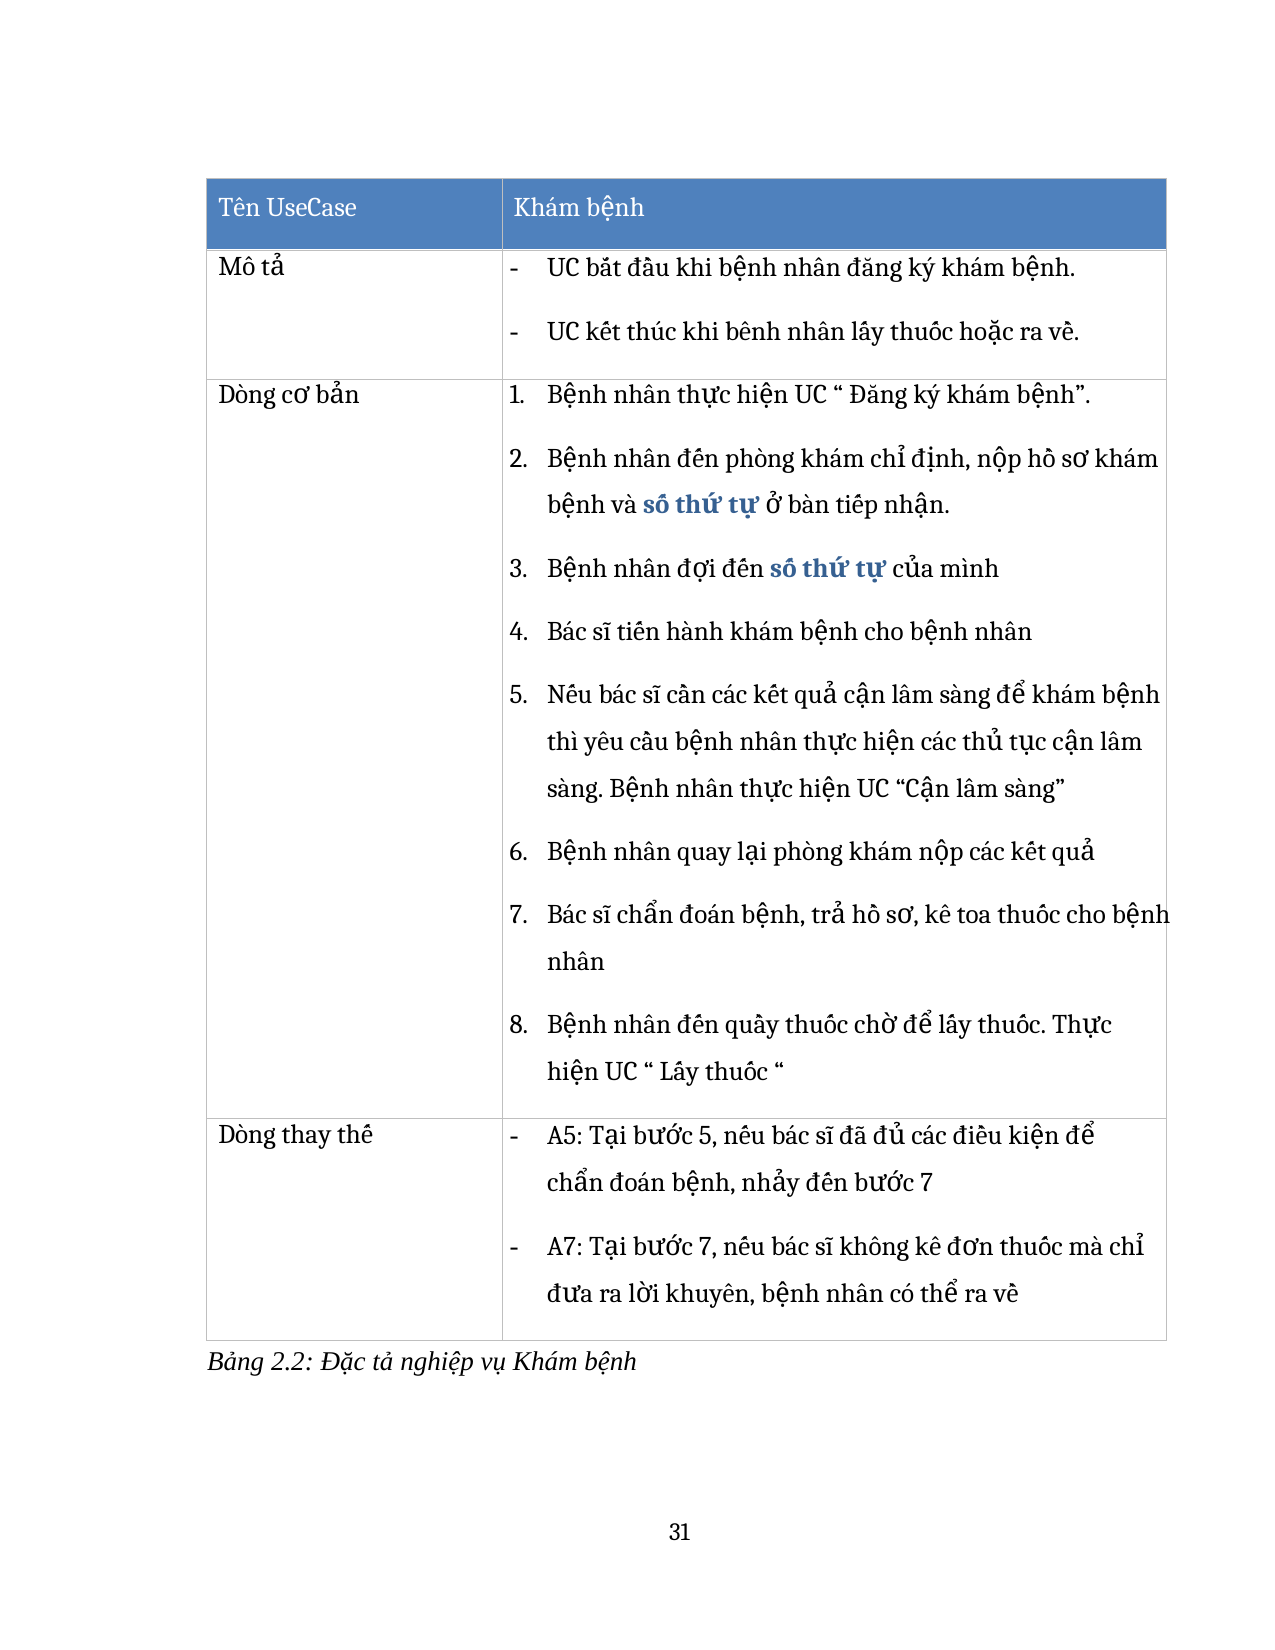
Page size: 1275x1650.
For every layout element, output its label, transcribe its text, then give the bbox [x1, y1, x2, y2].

table_cell Mô tả [207, 251, 502, 378]
table_cell Dòng thay thế [207, 1119, 502, 1340]
table_cell Dòng cơ bản [207, 380, 502, 1118]
table_cell Bệnh nhân thực hiện UC “ Đăng ký khám bệnh”. Bệnh nhân đến phòng khám chỉ định, nộp hồ sơ khám bệnh và số thứ tự ở bàn tiếp nhận. Bệnh nhân đợi đến số thứ tự của mình Bác sĩ tiến hành khám bệnh cho bệnh nhân Nếu bác sĩ cần các kết quả cận lâm sàng để khám bệnh thì yêu cầu bệnh nhân thực hiện các thủ tục cận lâm sàng. Bệnh nhân thực hiện UC “Cận lâm sàng” Bệnh nhân quay lại phòng khám nộp các kết quả Bác sĩ chẩn đoán bệnh, trả hồ sơ, kê toa thuốc cho bệnh nhân Bệnh nhân đến quầy thuốc chờ để lấy thuốc. Thực hiện UC “ Lấy thuốc “ [503, 380, 1166, 1118]
table_header Khám bệnh [503, 179, 1166, 249]
table_cell A5: Tại bước 5, nếu bác sĩ đã đủ các điều kiện để chẩn đoán bệnh, nhảy đến bước 7 A7: Tại bước 7, nếu bác sĩ không kê đơn thuốc mà chỉ đưa ra lời khuyên, bệnh nhân có thể ra về [503, 1119, 1166, 1340]
subtitle Bảng 2.2: Đặc tả nghiệp vụ Khám bệnh [207, 1345, 1152, 1376]
table_cell UC bắt đầu khi bệnh nhân đăng ký khám bệnh. UC kết thúc khi bênh nhân lấy thuốc hoặc ra về. [503, 251, 1166, 378]
table_header Tên UseCase [207, 179, 502, 249]
